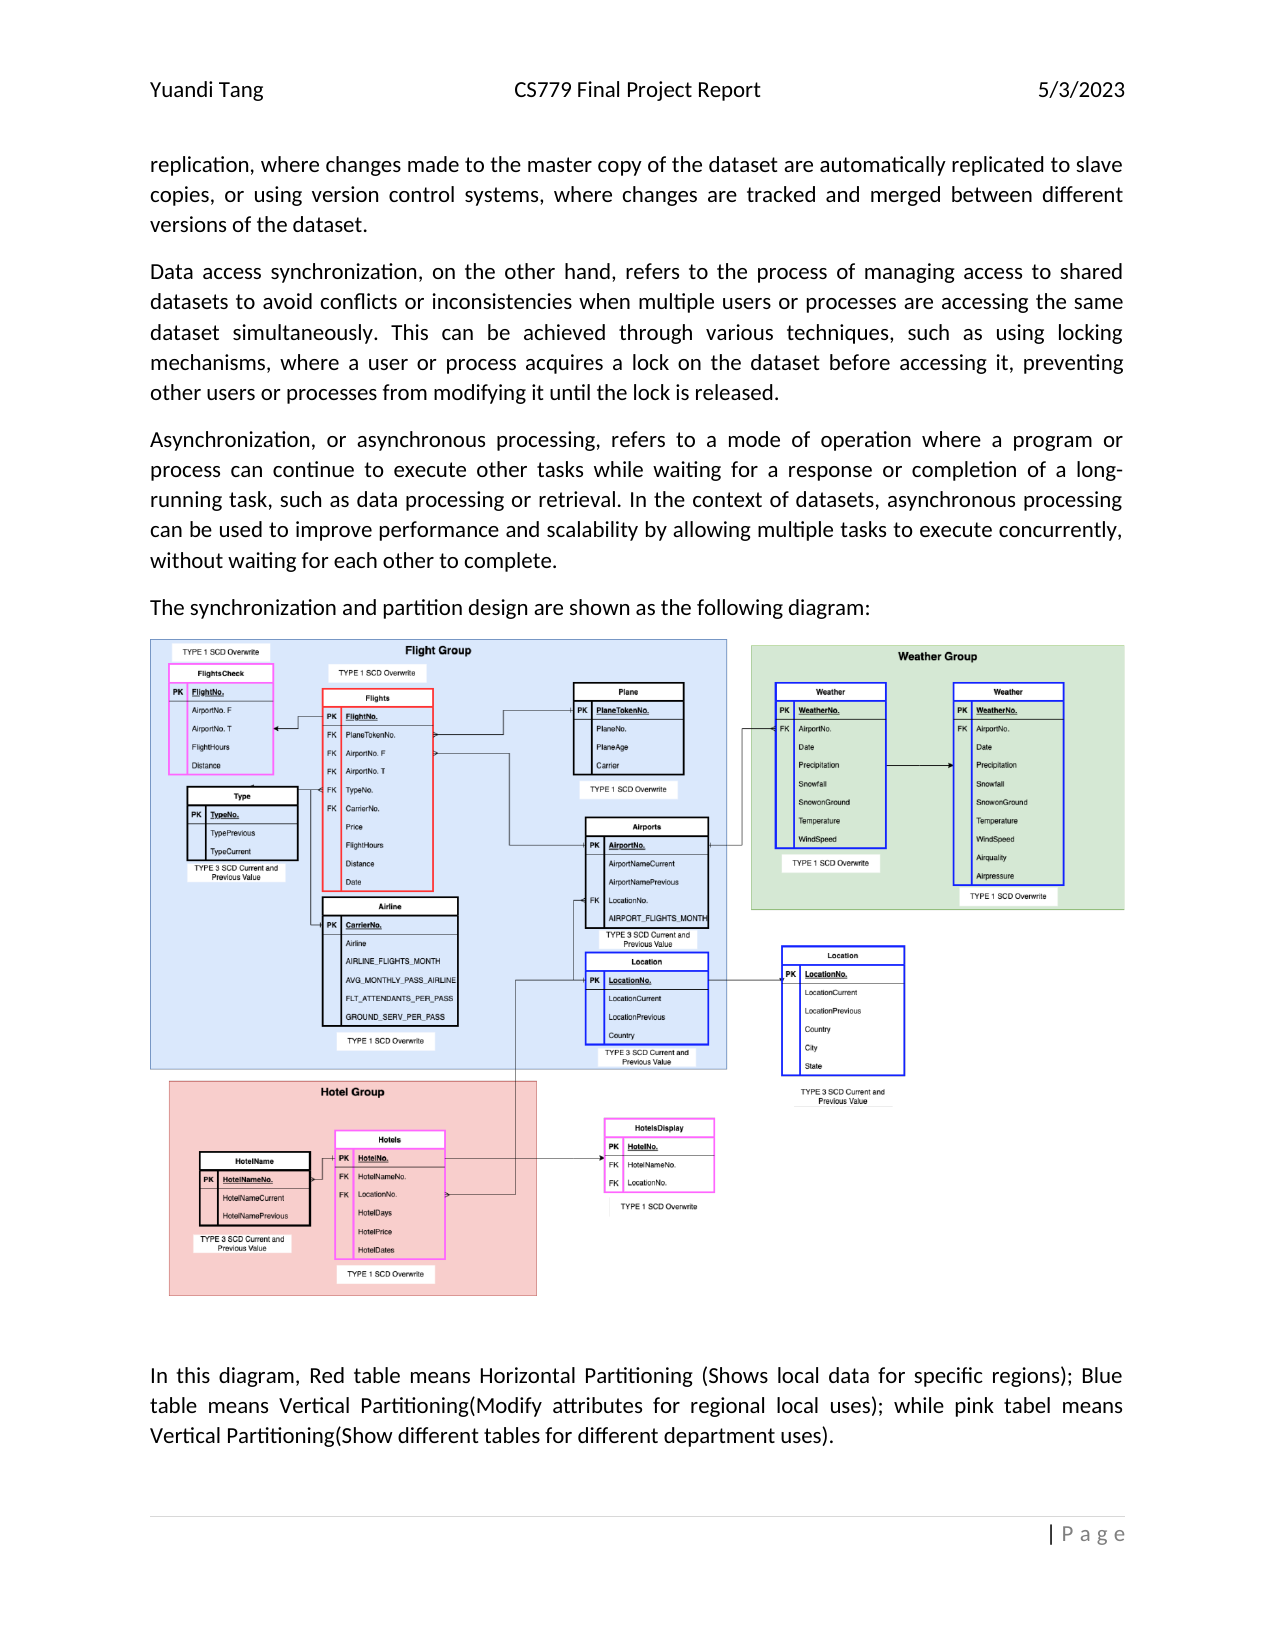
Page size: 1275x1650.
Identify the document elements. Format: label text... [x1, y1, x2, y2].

picture [150, 639, 1125, 1296]
text The synchronization and partition design are shown as the following diagram: [150, 593, 1125, 621]
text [150, 150, 1125, 238]
text Asynchronization, or asynchronous processing, refers to a mode of operation where a program or process can continue to execute other tasks while waiting for a response or completion of a long-running task, such as data processing or retrieval. In the context of datasets, asynchronous processing can be used to improve performance and scalability by allowing multiple tasks to execute concurrently, without waiting for each other to complete. [150, 425, 1125, 574]
text Data access synchronization, on the other hand, refers to the process of managing access to shared datasets to avoid conflicts or inconsistencies when multiple users or processes are accessing the same dataset simultaneously. This can be achieved through various techniques, such as using locking mechanisms, where a user or process acquires a lock on the dataset before accessing it, preventing other users or processes from modifying it until the lock is released. [150, 257, 1125, 406]
text In this diagram, Red table means Horizontal Partitioning (Shows local data for specific regions); Blue table means Vertical Partitioning(Modify attributes for regional local uses); while pink tabel means Vertical Partitioning(Show different tables for different department uses). [150, 1361, 1125, 1450]
